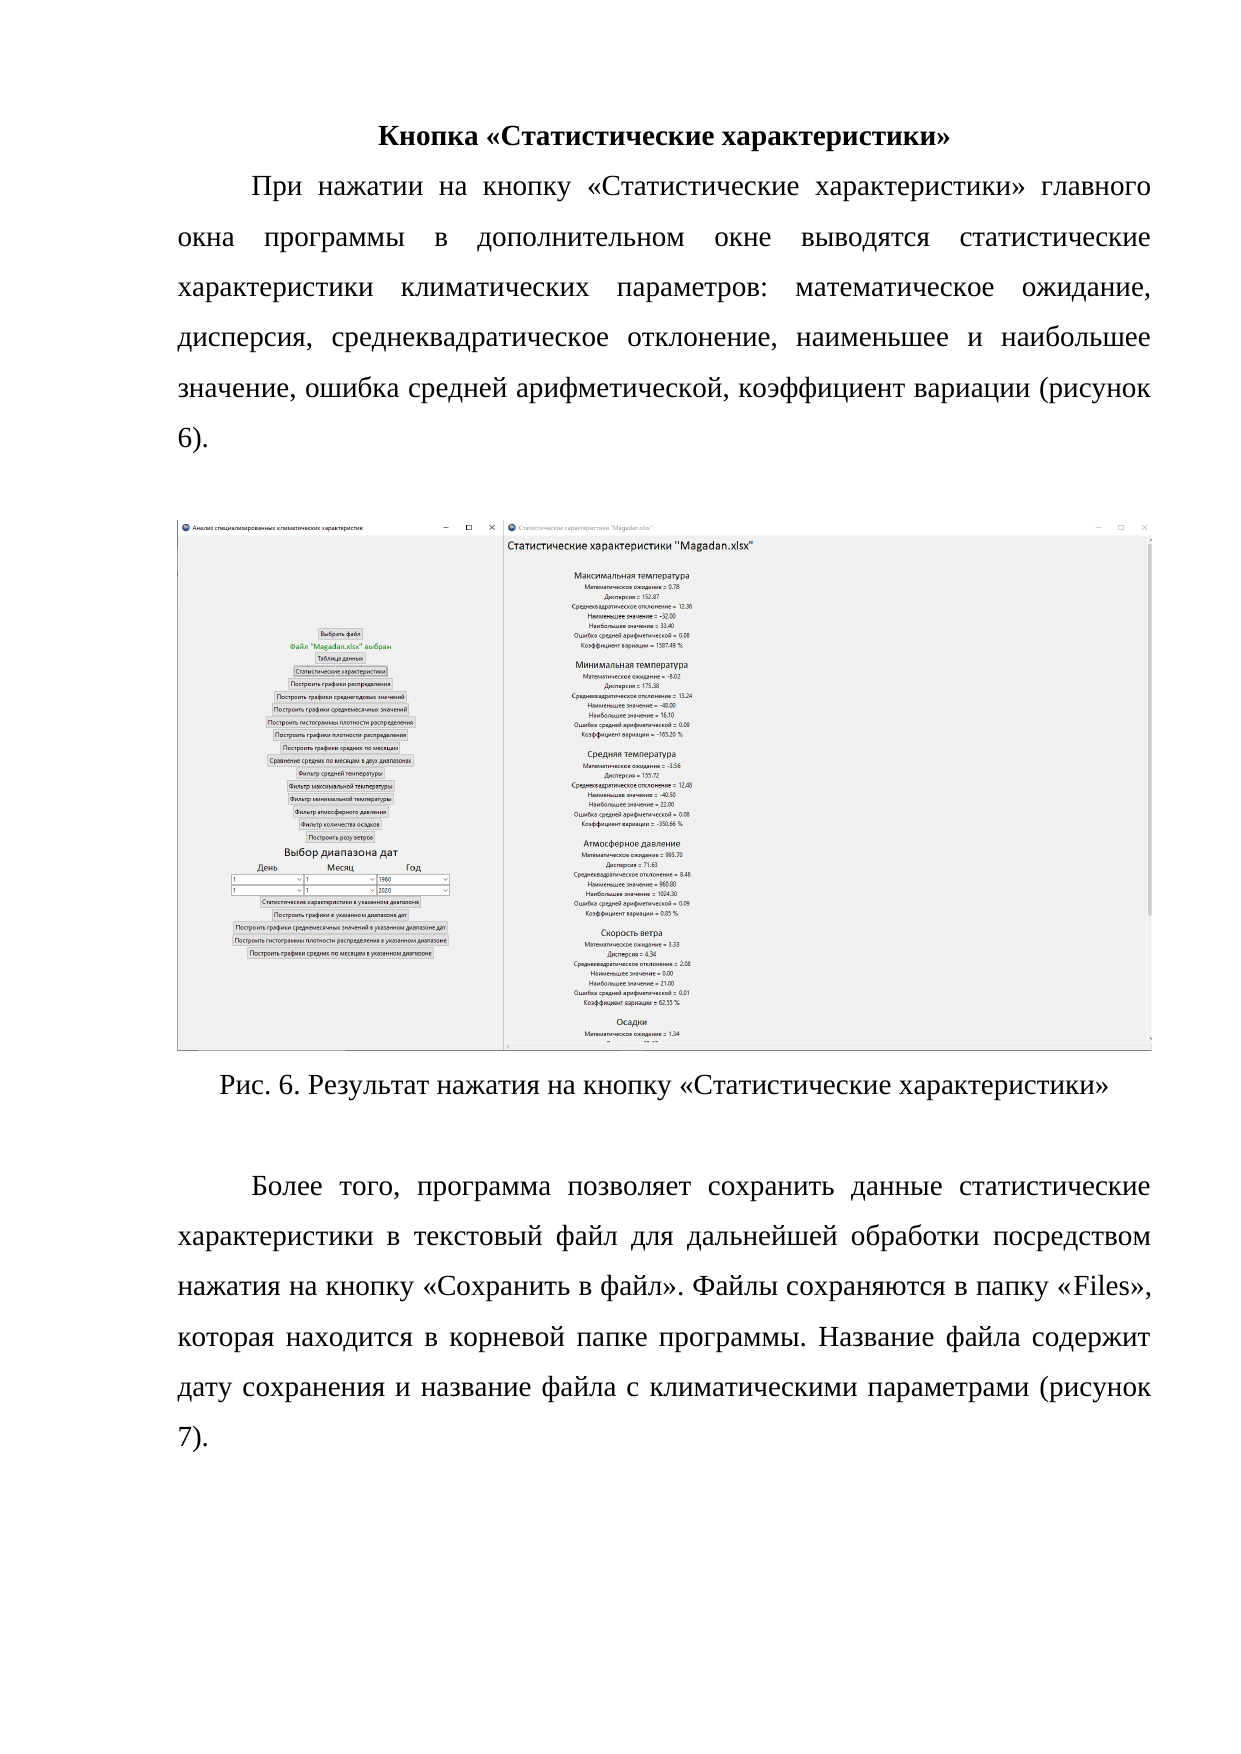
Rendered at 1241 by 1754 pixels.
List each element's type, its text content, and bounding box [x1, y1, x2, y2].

text Более того, программа позволяет сохранить данные статистические характеристики в текстовый файл для дальнейшей обработки посредством нажатия на кнопку «Сохранить в файл». Файлы сохраняются в папку «Files», которая находится в корневой папке программы. Название файла содержит дату сохранения и название файла с климатическими параметрами (рисунок 7). [177, 1168, 1152, 1453]
text Кнопка «Статистические характеристики» [177, 118, 1152, 152]
text При нажатии на кнопку «Статистические характеристики» главного окна программы в дополнительном окне выводятся статистические характеристики климатических параметров: математическое ожидание, дисперсия, среднеквадратическое отклонение, наименьшее и наибольшее значение, ошибка средней арифметической, коэффициент вариации (рисунок 6). [177, 168, 1152, 453]
picture [177, 520, 1152, 1051]
text Рис. 6. Результат нажатия на кнопку «Статистические характеристики» [177, 1067, 1152, 1101]
